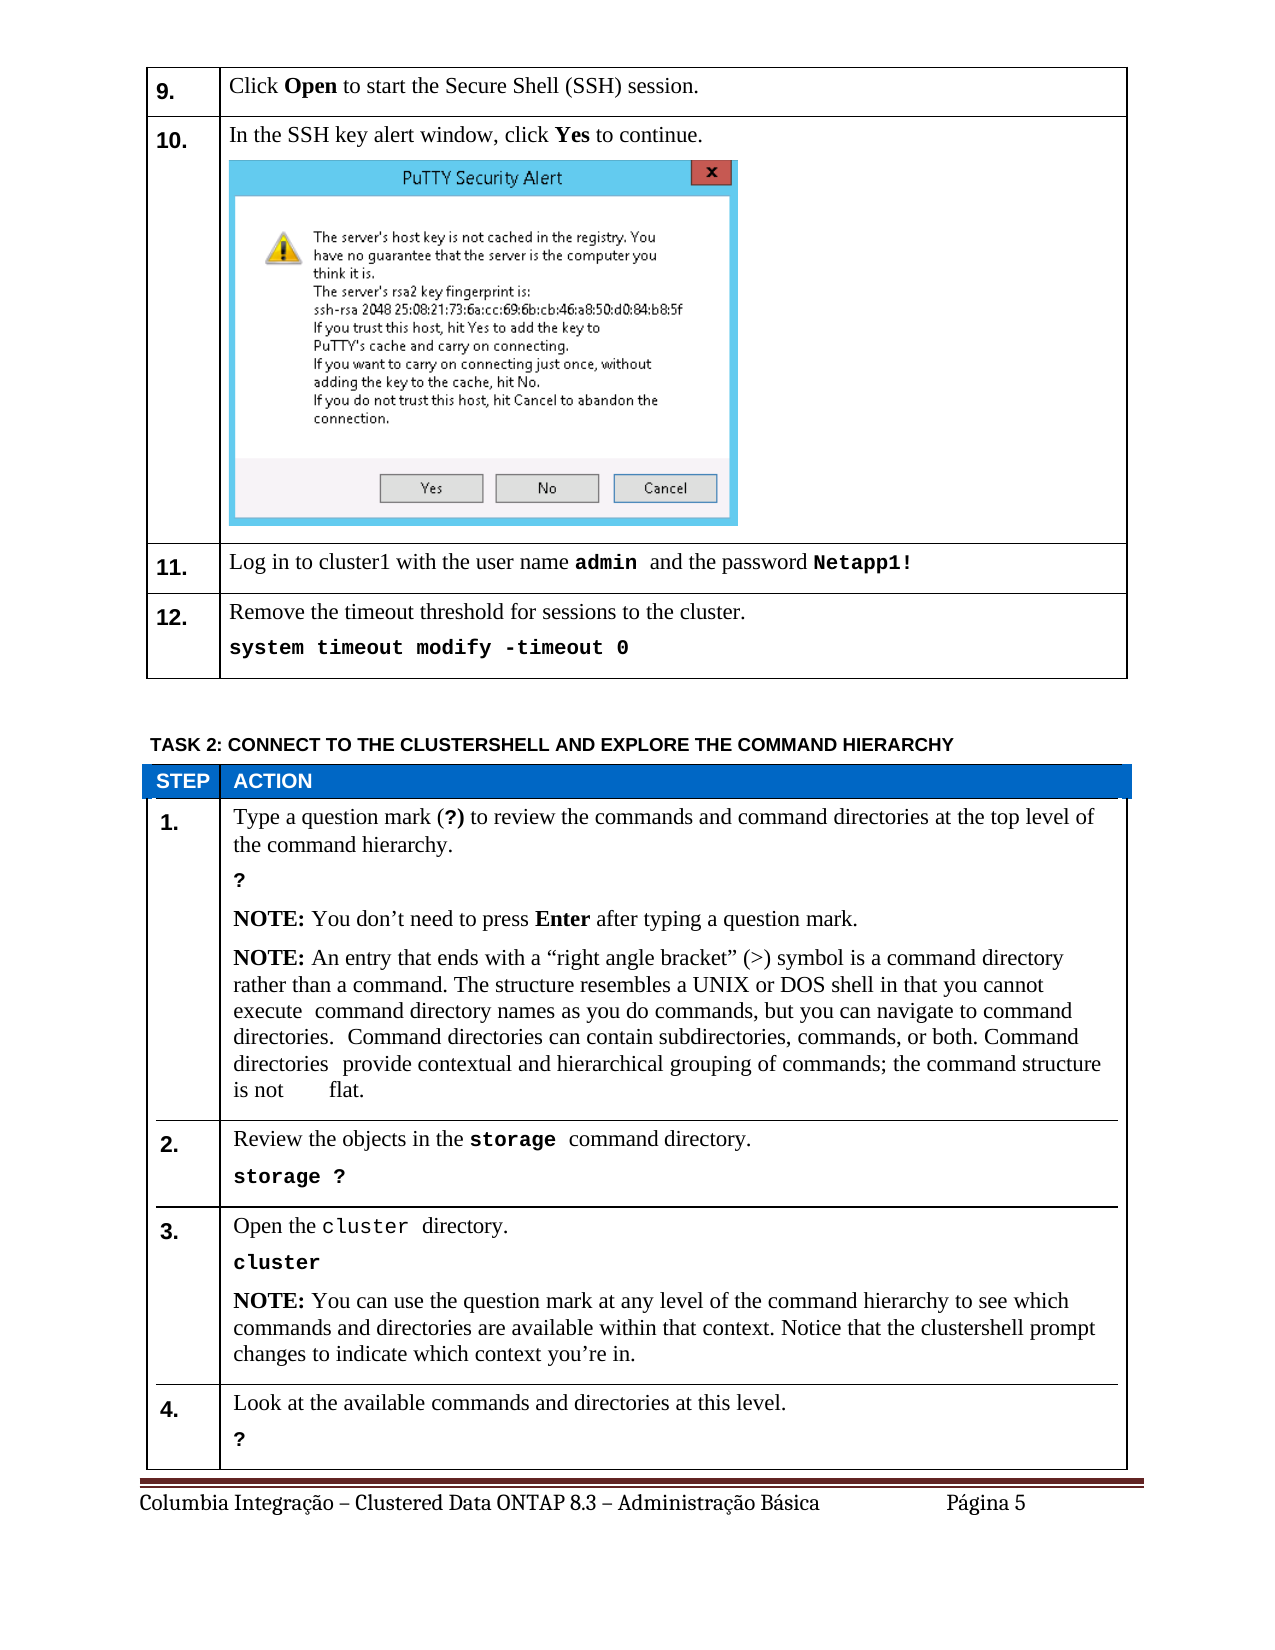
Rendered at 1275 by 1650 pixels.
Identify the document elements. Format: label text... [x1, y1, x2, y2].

table_cell 11. [148, 544, 219, 593]
table_cell 4. [148, 1384, 219, 1469]
table_cell Open the cluster directory. cluster NOTE: You can use the question mark at any level of the command hierarchy to see which commands and directories are available within that context. Notice that the clustershell prompt changes to indicate which context you’re in. [221, 1206, 1126, 1384]
table_cell Log in to cluster1 with the user name admin and the password Netapp1! [221, 544, 1126, 593]
table_cell 10. [148, 117, 219, 543]
table_cell Review the objects in the storage command directory. storage ? [221, 1120, 1126, 1206]
table_cell Click Open to start the Secure Shell (SSH) session. [221, 68, 1126, 116]
table_cell Remove the timeout threshold for sessions to the cluster. system timeout modify -timeout 0 [221, 594, 1126, 678]
table_cell 2. [148, 1120, 219, 1206]
table_header STEP [152, 765, 219, 798]
table_cell Look at the available commands and directories at this level. ? [221, 1384, 1126, 1469]
table_cell In the SSH key alert window, click Yes to continue. [221, 117, 1126, 543]
table_cell 9. [148, 68, 219, 116]
table_cell 1. [148, 798, 219, 1120]
table_cell Type a question mark (?) to review the commands and command directories at the top level of the command hierarchy. ? NOTE: You don’t need to press Enter after typing a question mark. NOTE: An entry that ends with a “right angle bracket” (>) symbol is a command directory rather than a command. The structure resembles a UNIX or DOS shell in that you cannot execute command directory names as you do commands, but you can navigate to command directories. Command directories can contain subdirectories, commands, or both. Command directories provide contextual and hierarchical grouping of commands; the command structure is not flat. [221, 798, 1126, 1120]
table_header ACTION [221, 765, 1122, 798]
table_cell 12. [148, 594, 219, 678]
table_cell 3. [148, 1206, 219, 1384]
picture [228, 160, 738, 526]
subtitle TASK 2: CONNECT TO THE CLUSTERSHELL AND EXPLORE THE COMMAND HIERARCHY [150, 734, 1144, 756]
